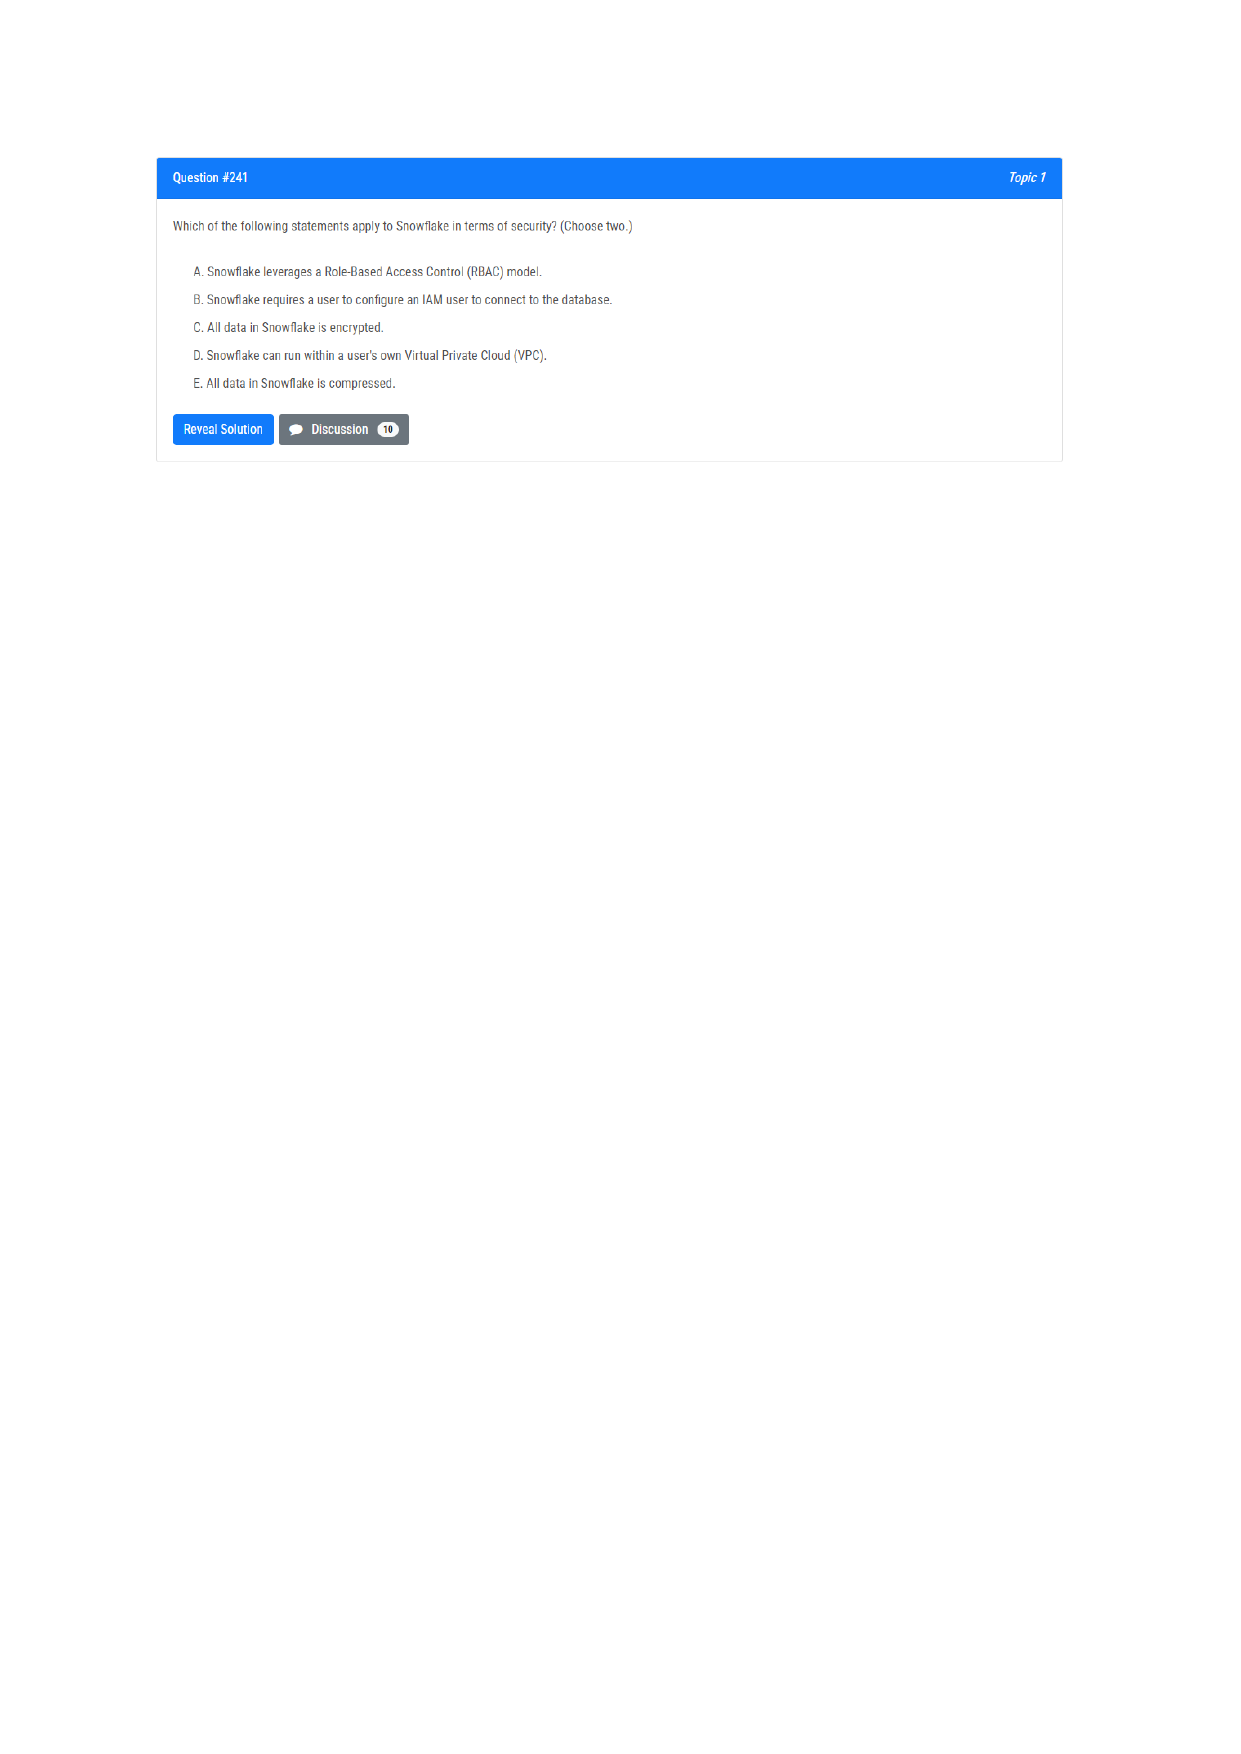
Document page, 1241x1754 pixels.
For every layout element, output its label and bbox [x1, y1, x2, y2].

picture [150, 150, 1091, 471]
